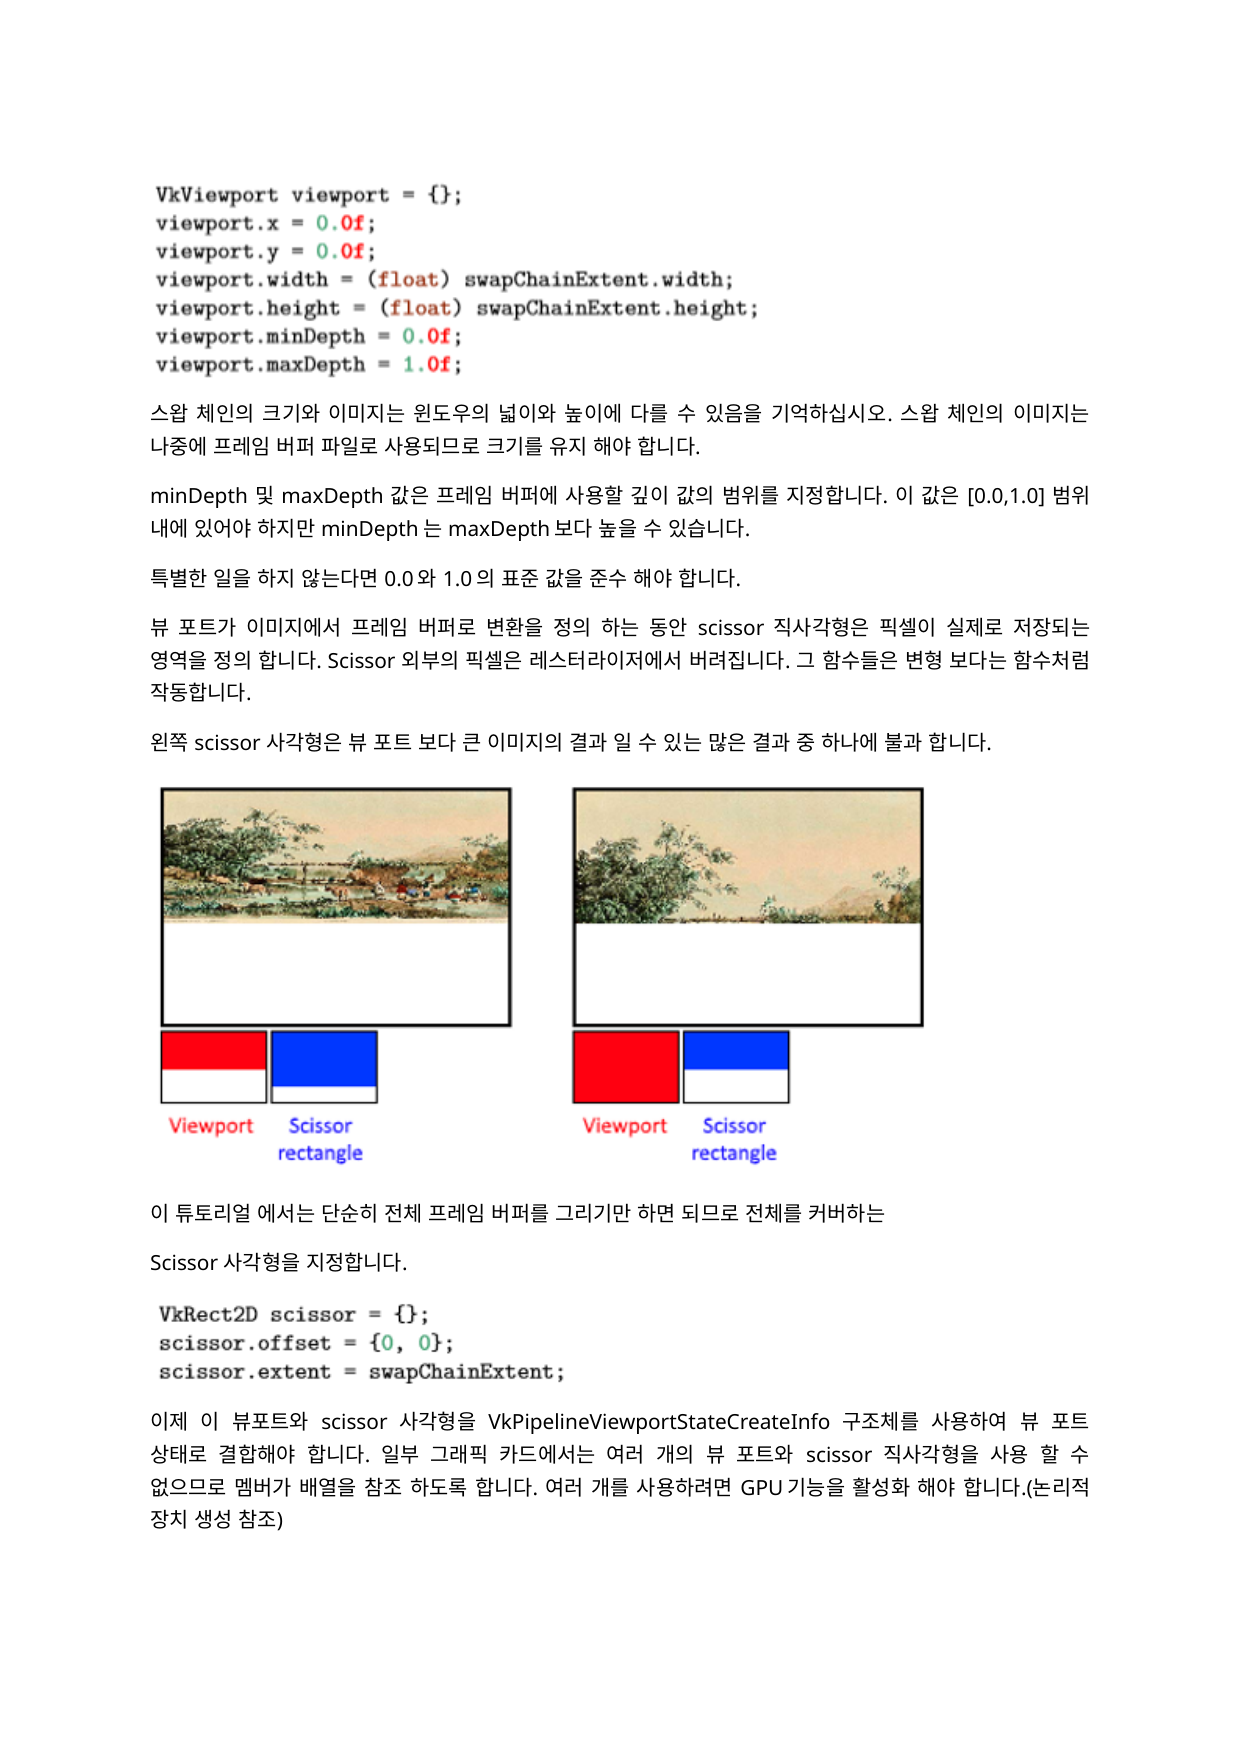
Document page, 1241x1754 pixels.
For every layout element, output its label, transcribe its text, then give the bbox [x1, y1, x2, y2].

text minDepth 및 maxDepth 값은 프레임 버퍼에 사용할 깊이 값의 범위를 지정합니다. 이 값은 [0.0,1.0] 범위 내에 있어야 하지만 minDepth는 maxDepth보다 높을 수 있습니다. [150, 480, 1090, 543]
text 특별한 일을 하지 않는다면 0.0와 1.0의 표준 값을 준수 해야 합니다. [150, 562, 1090, 592]
text 뷰 포트가 이미지에서 프레임 버퍼로 변환을 정의 하는 동안 scissor 직사각형은 픽셀이 실제로 저장되는 영역을 정의 합니다. Scissor 외부의 픽셀은 레스터라이저에서 버려집니다. 그 함수들은 변형 보다는 함수처럼 작동합니다. [150, 611, 1090, 707]
text 스왑 체인의 크기와 이미지는 윈도우의 넓이와 높이에 다를 수 있음을 기억하십시오. 스왑 체인의 이미지는 나중에 프레임 버퍼 파일로 사용되므로 크기를 유지 해야 합니다. [150, 398, 1090, 461]
picture [150, 1296, 564, 1387]
text Scissor 사각형을 지정합니다. [150, 1247, 1090, 1277]
picture [150, 775, 935, 1179]
picture [150, 177, 763, 379]
text 이 튜토리얼 에서는 단순히 전체 프레임 버퍼를 그리기만 하면 되므로 전체를 커버하는 [150, 1197, 1090, 1227]
text 왼쪽 scissor 사각형은 뷰 포트 보다 큰 이미지의 결과 일 수 있는 많은 결과 중 하나에 불과 합니다. [150, 726, 1090, 756]
text 이제 이 뷰포트와 scissor 사각형을 VkPipelineViewportStateCreateInfo 구조체를 사용하여 뷰 포트 상태로 결합해야 합니다. 일부 그래픽 카드에서는 여러 개의 뷰 포트와 scissor 직사각형을 사용 할 수 없으므로 멤버가 배열을 참조 하도록 합니다. 여러 개를 사용하려면 GPU기능을 활성화 해야 합니다.(논리적 장치 생성 참조) [150, 1405, 1090, 1534]
